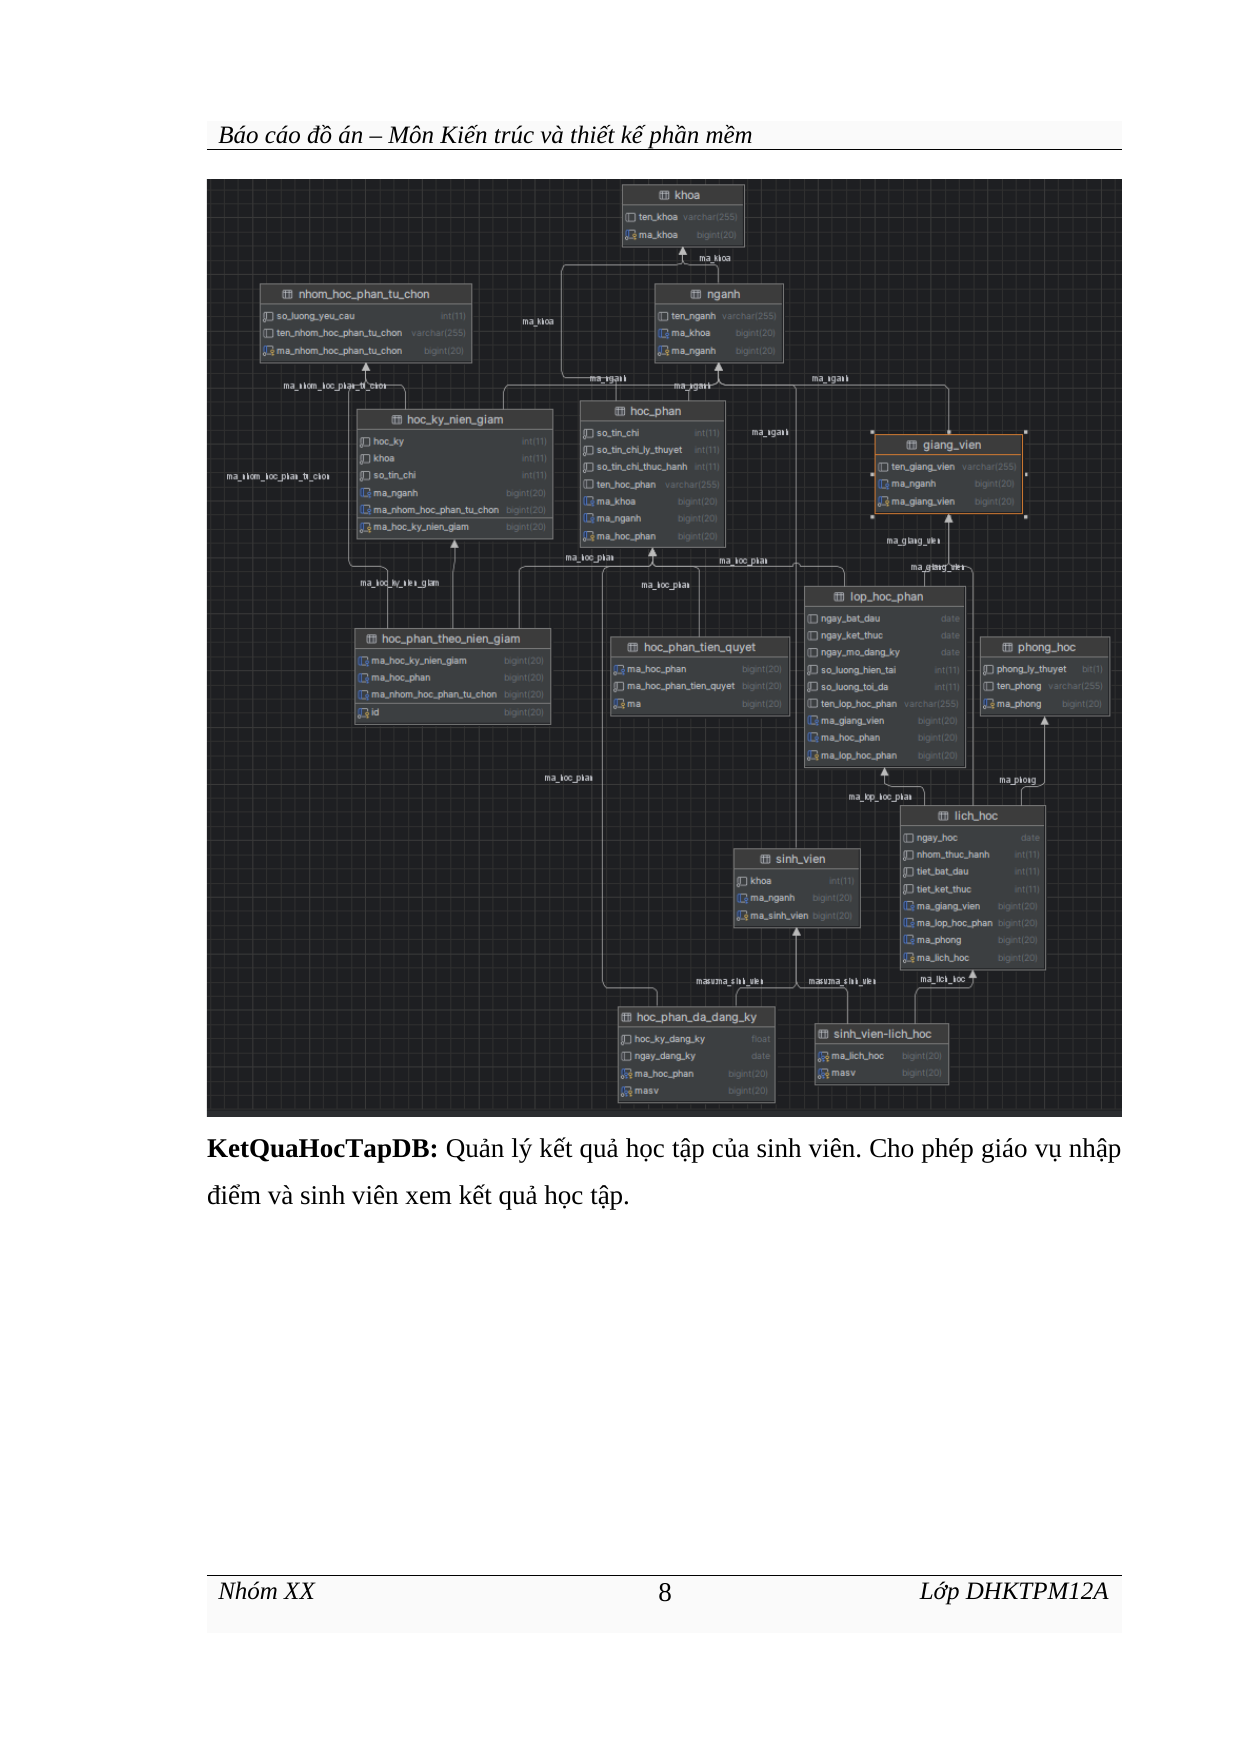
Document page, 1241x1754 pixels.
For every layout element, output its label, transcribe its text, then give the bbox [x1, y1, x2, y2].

picture [206, 179, 1122, 1117]
text KetQuaHocTapDB: Quản lý kết quả học tập của sinh viên. Cho phép giáo vụ nhập điểm và sinh viên xem kết quả học tập. [207, 1132, 1122, 1210]
